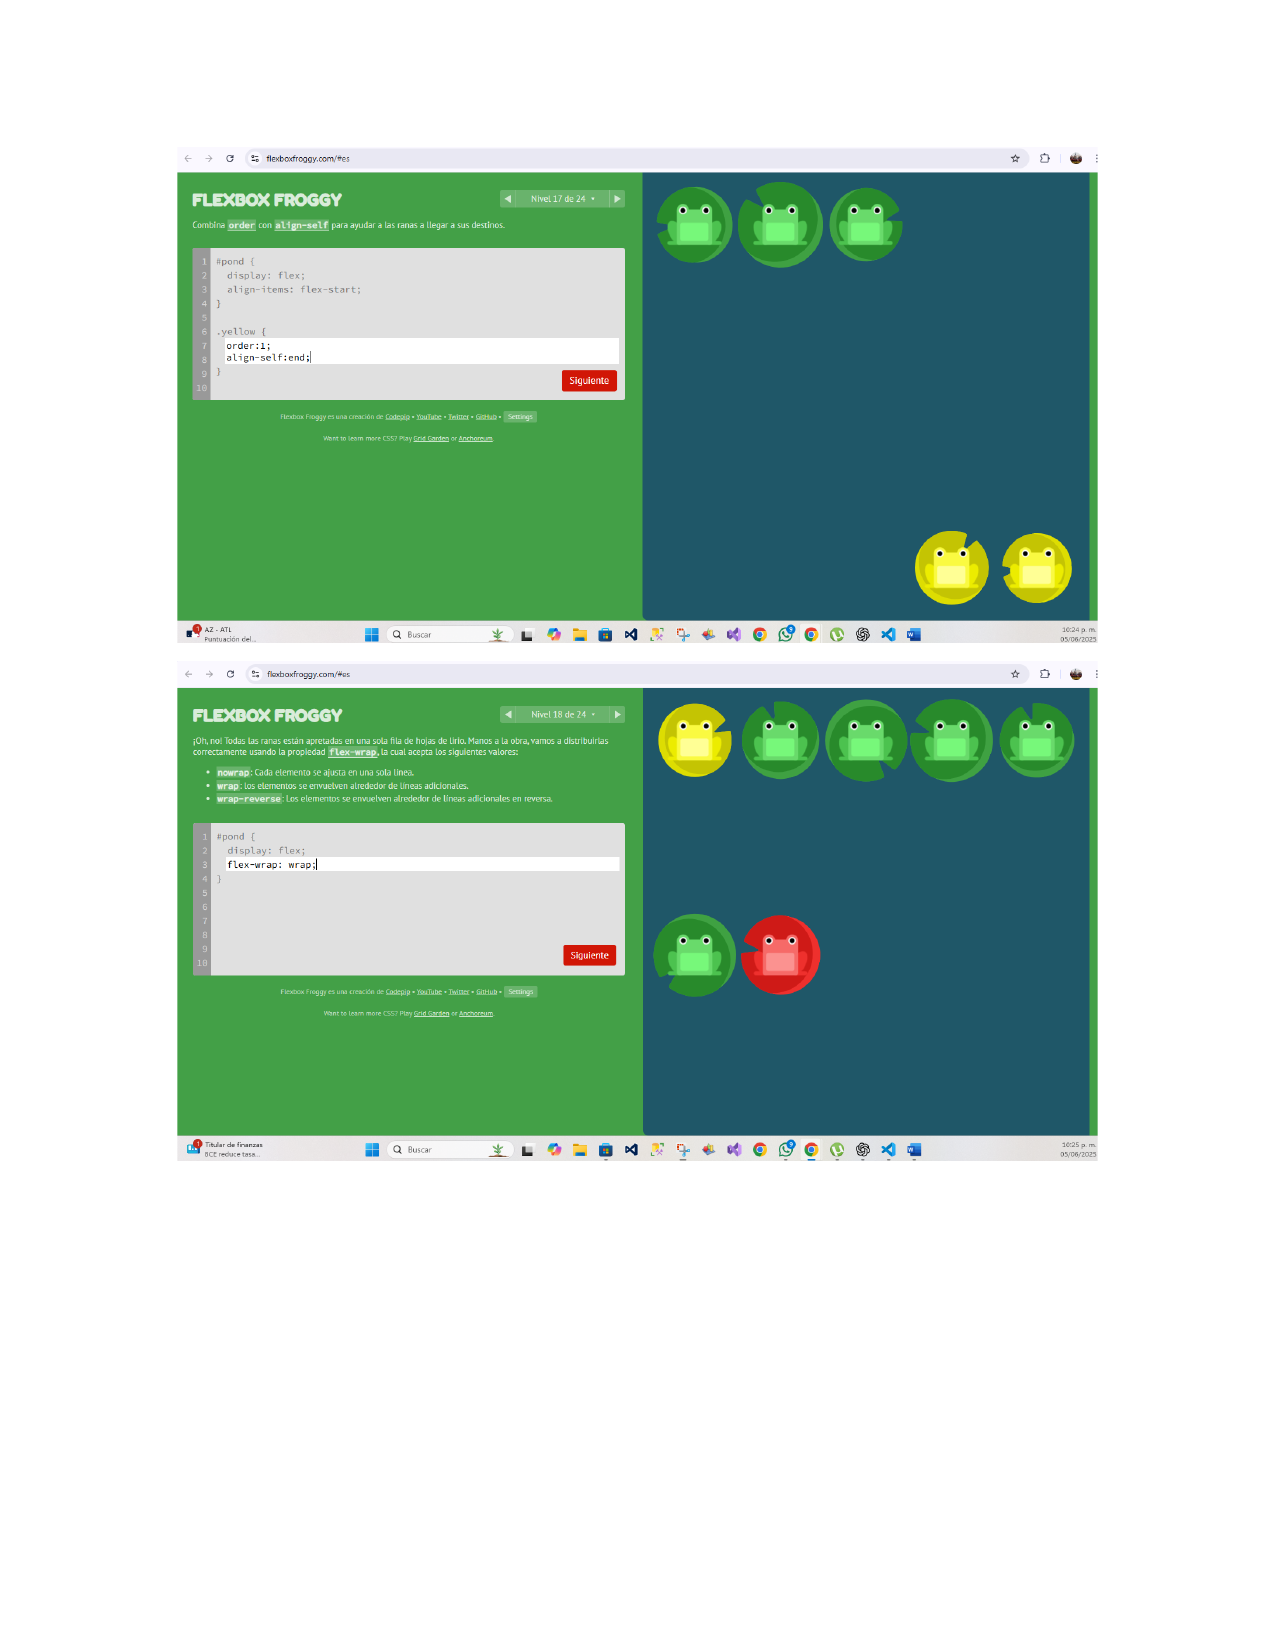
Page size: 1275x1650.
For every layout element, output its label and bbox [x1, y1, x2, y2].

picture [177, 661, 1098, 1161]
picture [177, 147, 1098, 643]
